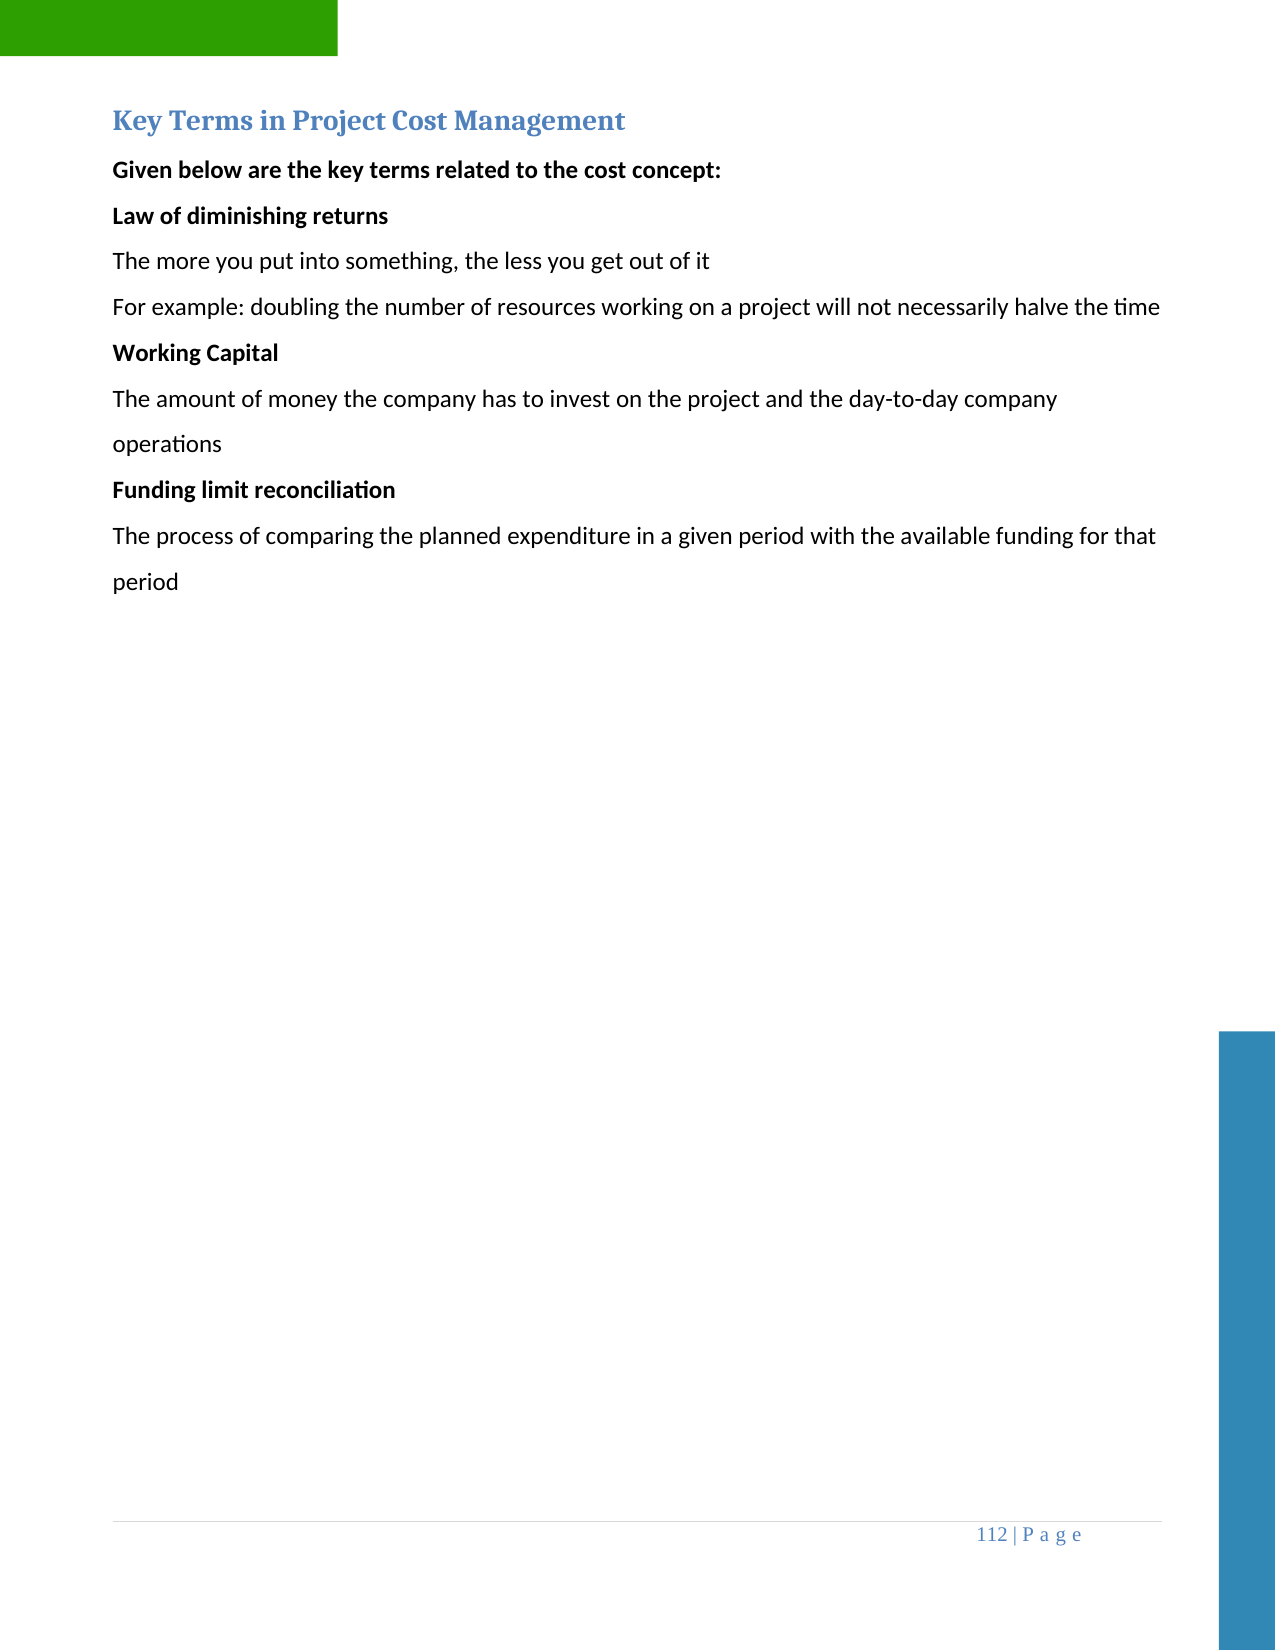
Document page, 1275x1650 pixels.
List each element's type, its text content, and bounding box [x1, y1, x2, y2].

text The amount of money the company has to invest on the project and the day-to-day company operations [112, 383, 1162, 459]
text The process of comparing the planned expenditure in a given period with the available funding for that period [112, 520, 1162, 596]
text Key Terms in Project Cost Management [112, 104, 1162, 137]
text For example: doubling the number of resources working on a project will not necessarily halve the time [112, 291, 1162, 322]
text Funding limit reconciliation [112, 474, 1162, 505]
text Given below are the key terms related to the cost concept: [112, 154, 1162, 184]
text Law of diminishing returns [112, 200, 1162, 230]
text The more you put into something, the less you get out of it [112, 246, 1162, 276]
text Working Capital [112, 337, 1162, 367]
